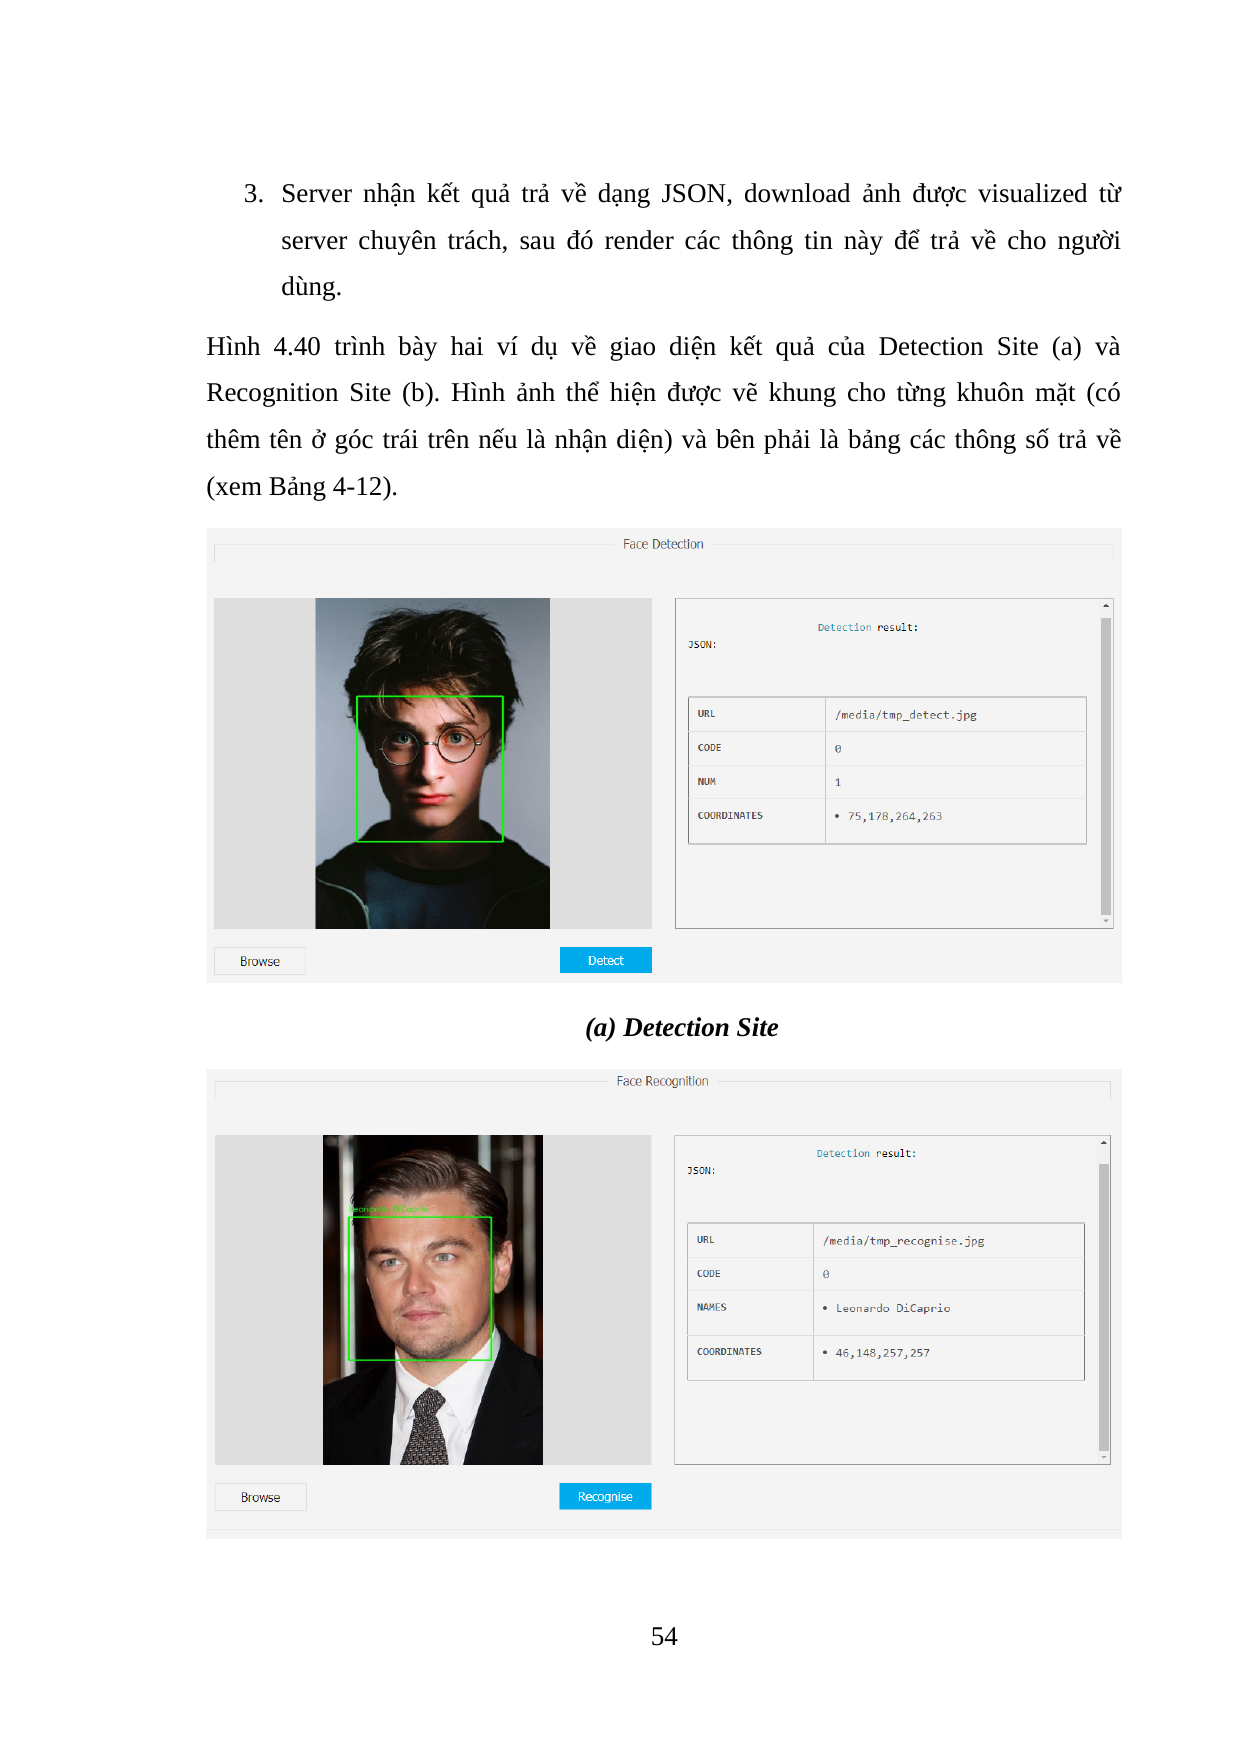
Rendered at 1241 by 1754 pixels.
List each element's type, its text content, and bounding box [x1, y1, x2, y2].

text (a) Detection Site [244, 1011, 1122, 1042]
picture [206, 528, 1123, 983]
picture [206, 1069, 1123, 1539]
list Server nhận kết quả trả về dạng JSON, download ảnh được visualized từ server chuyên trách, sau đó render các thông tin này để trả về cho người dùng. [244, 177, 1122, 302]
